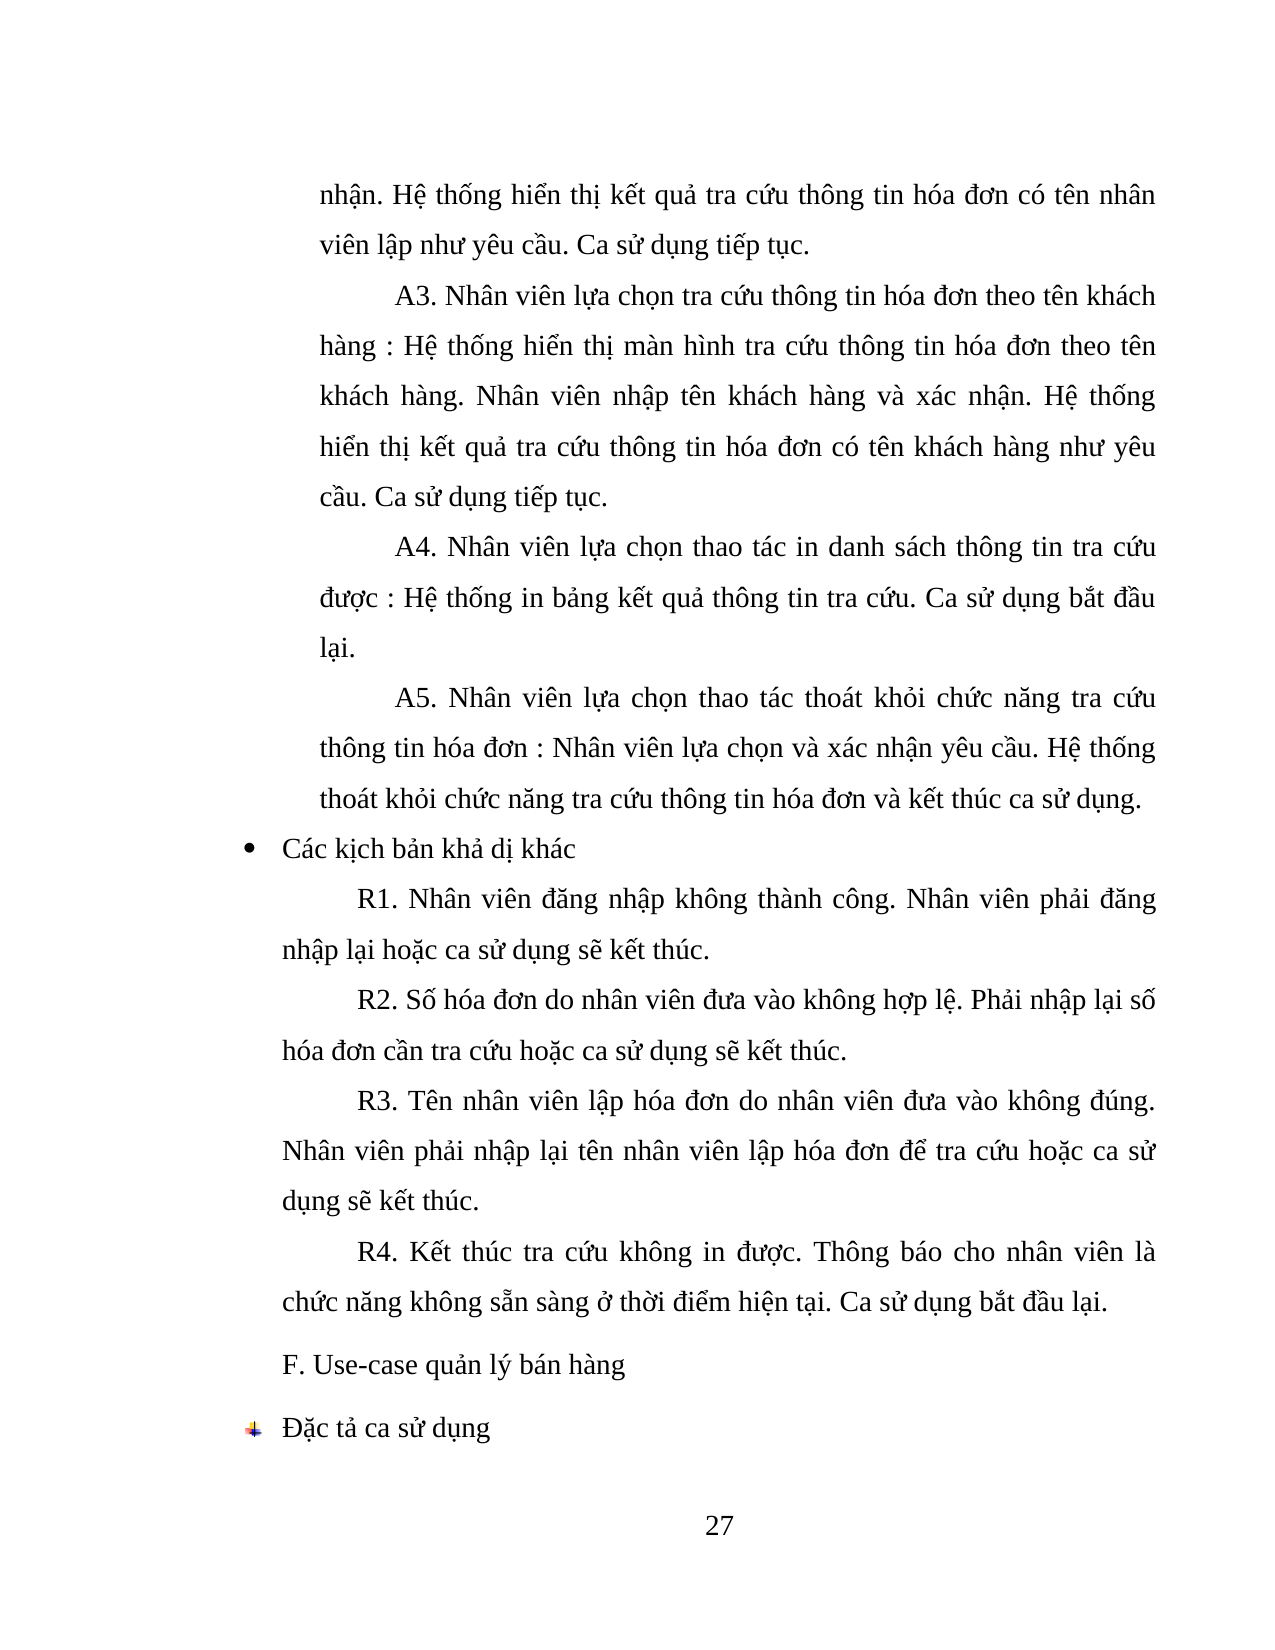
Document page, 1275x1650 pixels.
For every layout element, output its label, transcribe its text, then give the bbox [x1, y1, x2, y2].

list R3. Tên nhân viên lập hóa đơn do nhân viên đưa vào không đúng. Nhân viên phải nhập lại tên nhân viên lập hóa đơn để tra cứu hoặc ca sử dụng sẽ kết thúc. [282, 1083, 1157, 1217]
list R4. Kết thúc tra cứu không in được. Thông báo cho nhân viên là chức năng không sẵn sàng ở thời điểm hiện tại. Ca sử dụng bắt đầu lại. [282, 1234, 1157, 1318]
list Các kịch bản khả dị khác [244, 831, 1157, 865]
list R1. Nhân viên đăng nhập không thành công. Nhân viên phải đăng nhập lại hoặc ca sử dụng sẽ kết thúc. [282, 882, 1157, 966]
text F. Use-case quản lý bán hàng [207, 1347, 1157, 1381]
list Đặc tả ca sử dụng [244, 1410, 1157, 1443]
list A4. Nhân viên lựa chọn thao tác in danh sách thông tin tra cứu được : Hệ thống in bảng kết quả thông tin tra cứu. Ca sử dụng bắt đầu lại. [319, 529, 1157, 663]
list A3. Nhân viên lựa chọn tra cứu thông tin hóa đơn theo tên khách hàng : Hệ thống hiển thị màn hình tra cứu thông tin hóa đơn theo tên khách hàng. Nhân viên nhập tên khách hàng và xác nhận. Hệ thống hiển thị kết quả tra cứu thông tin hóa đơn có tên khách hàng như yêu cầu. Ca sử dụng tiếp tục. [319, 278, 1157, 513]
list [319, 177, 1157, 261]
list R2. Số hóa đơn do nhân viên đưa vào không hợp lệ. Phải nhập lại số hóa đơn cần tra cứu hoặc ca sử dụng sẽ kết thúc. [282, 982, 1157, 1066]
list A5. Nhân viên lựa chọn thao tác thoát khỏi chức năng tra cứu thông tin hóa đơn : Nhân viên lựa chọn và xác nhận yêu cầu. Hệ thống thoát khỏi chức năng tra cứu thông tin hóa đơn và kết thúc ca sử dụng. [319, 680, 1157, 814]
picture [245, 1420, 262, 1437]
